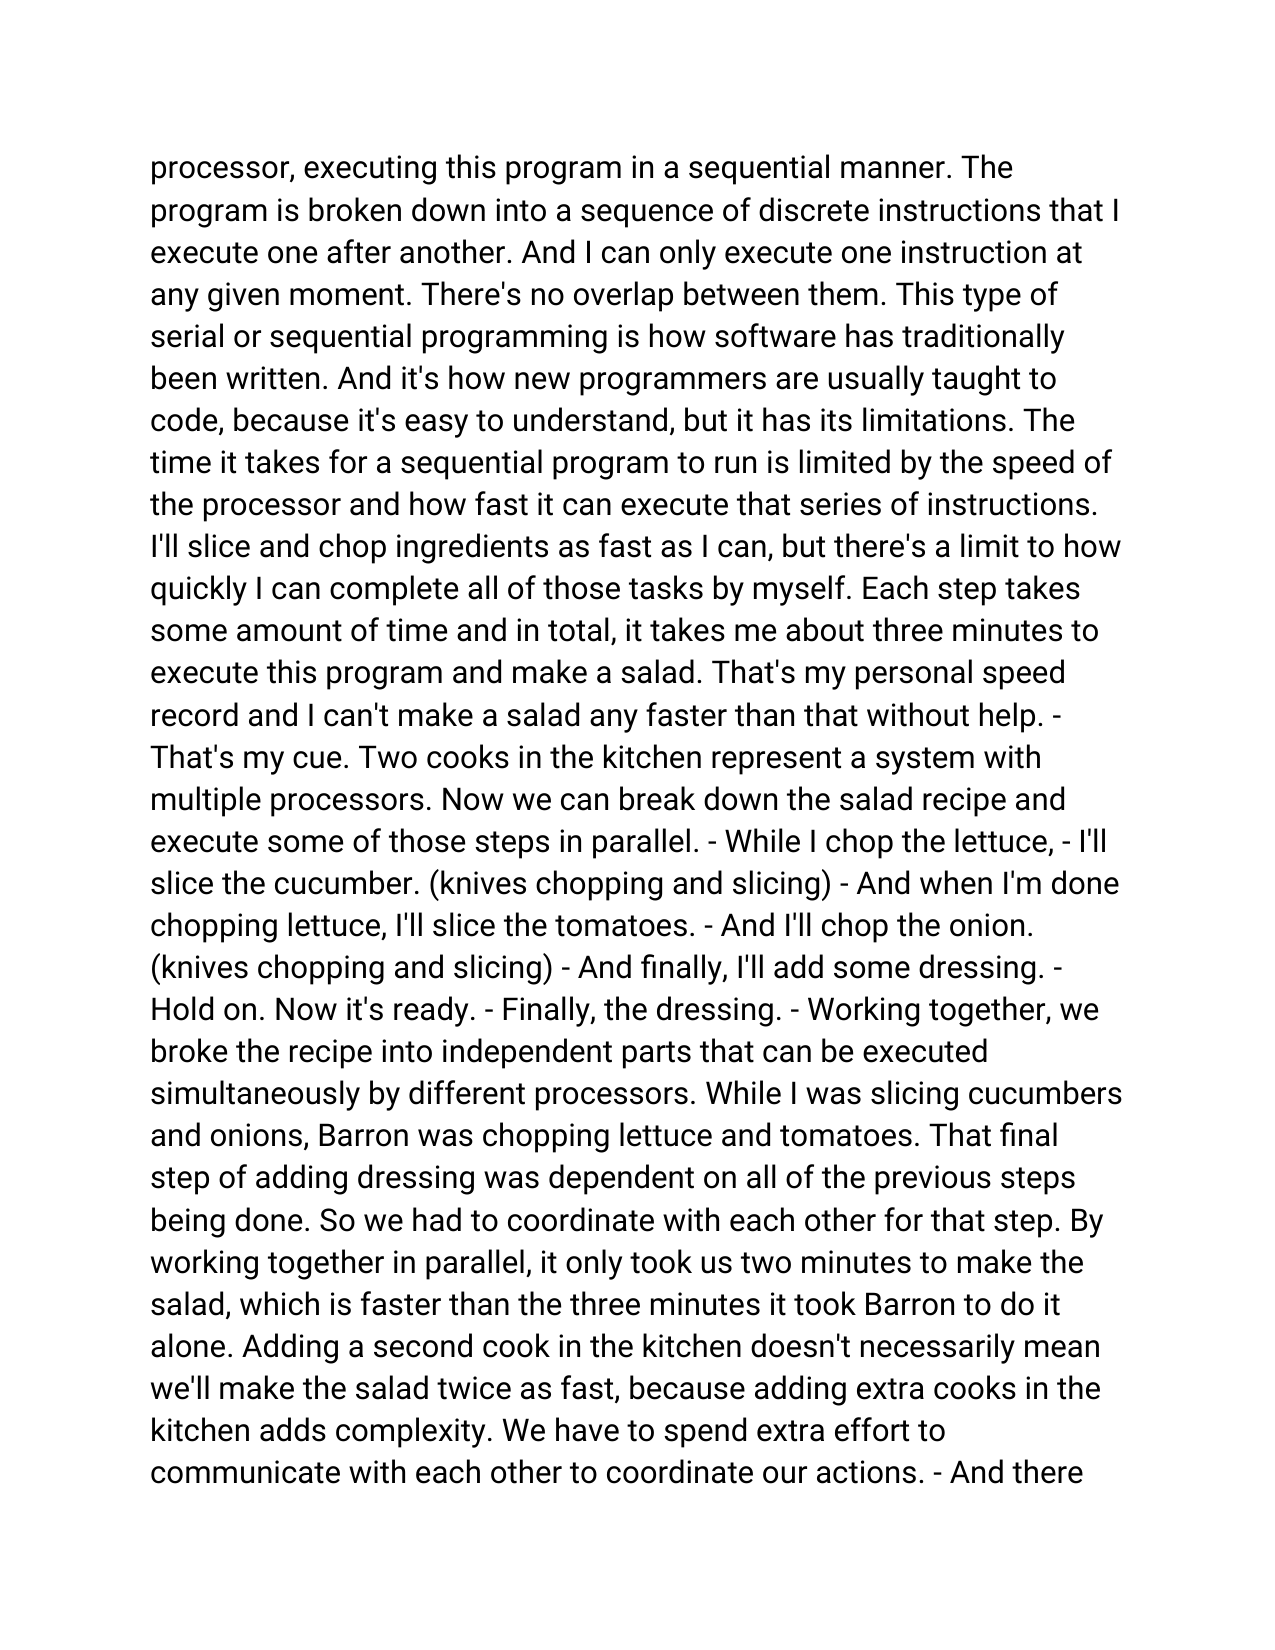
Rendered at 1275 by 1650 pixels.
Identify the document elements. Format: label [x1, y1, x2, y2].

text [150, 150, 1125, 1491]
